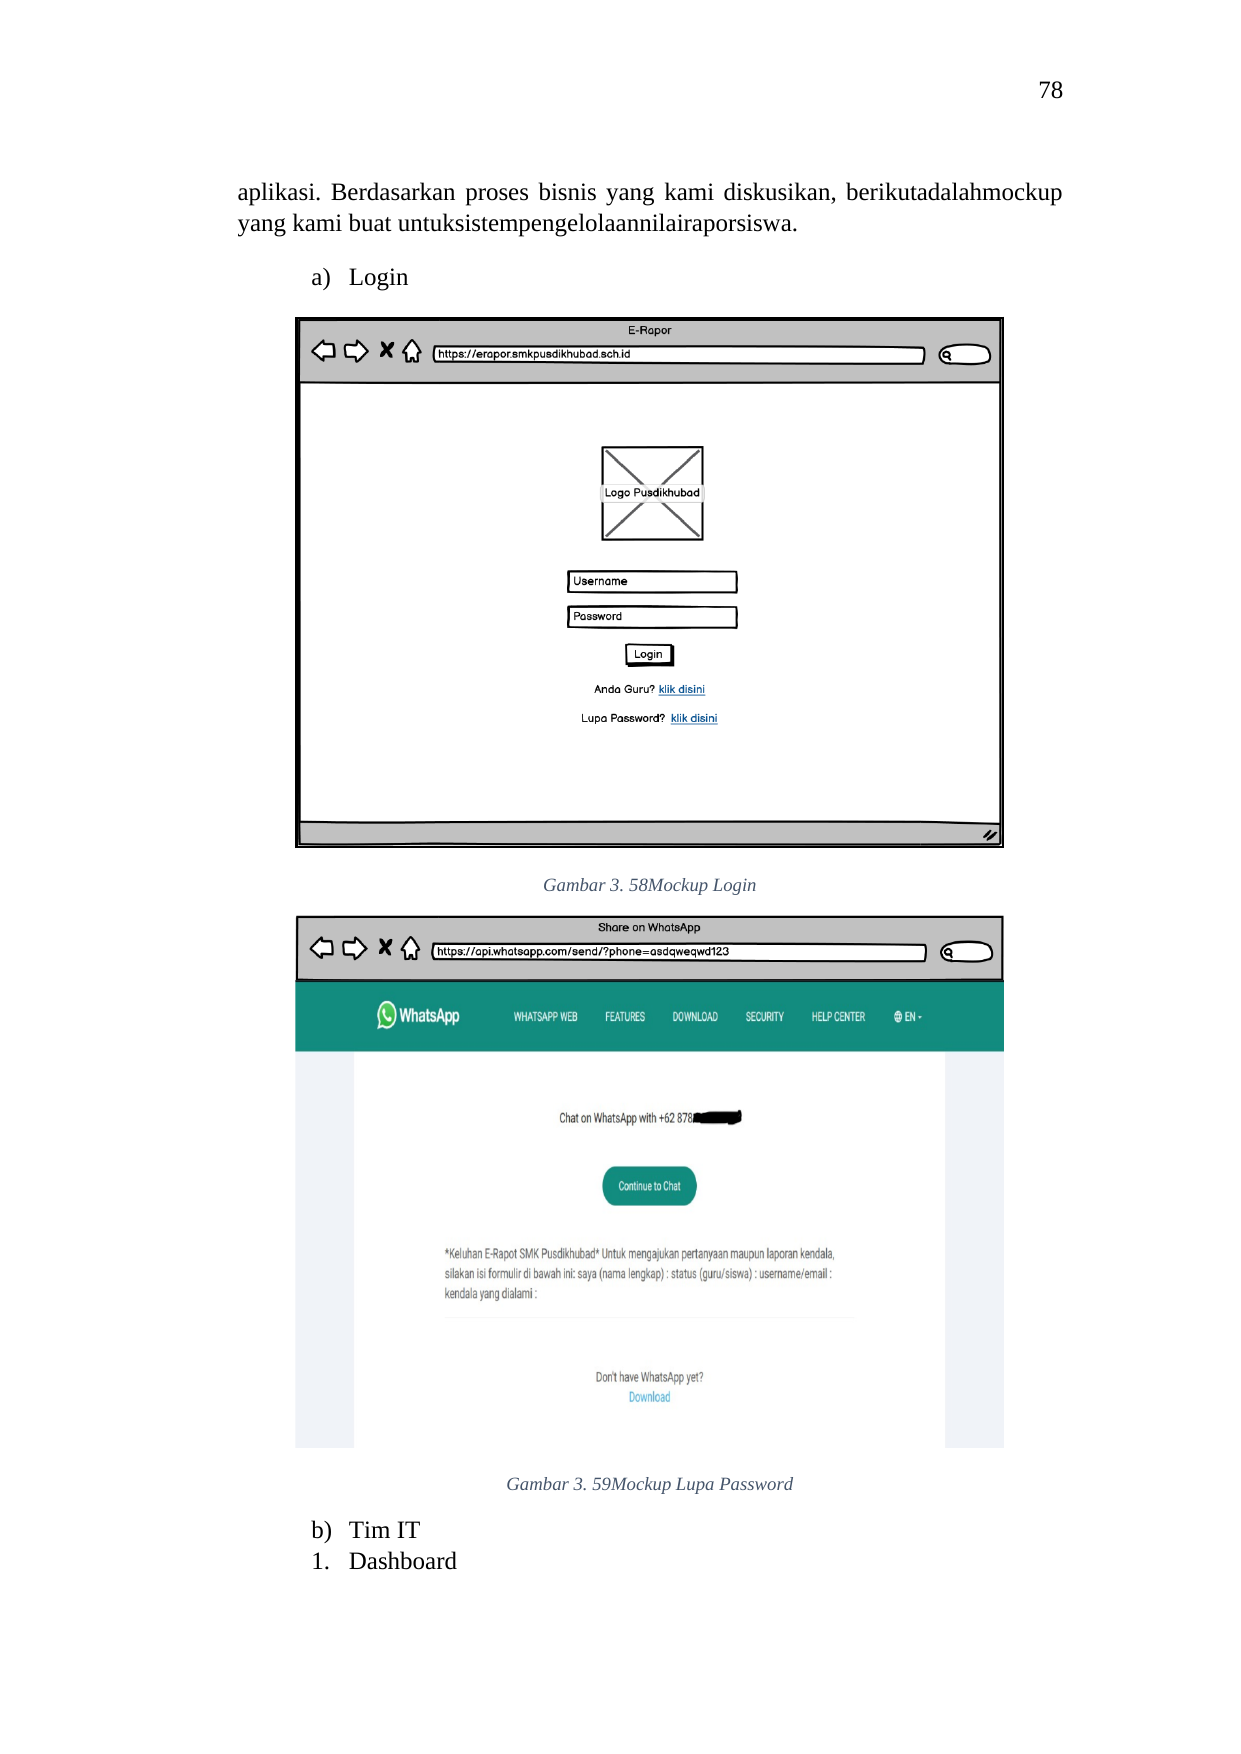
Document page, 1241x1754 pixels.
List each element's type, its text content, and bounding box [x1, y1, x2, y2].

list Tim IT [311, 1515, 1063, 1544]
list Login [311, 262, 1063, 291]
list Dashboard [311, 1546, 1063, 1575]
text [237, 177, 1063, 237]
picture [298, 319, 1002, 846]
picture [295, 915, 1004, 1448]
